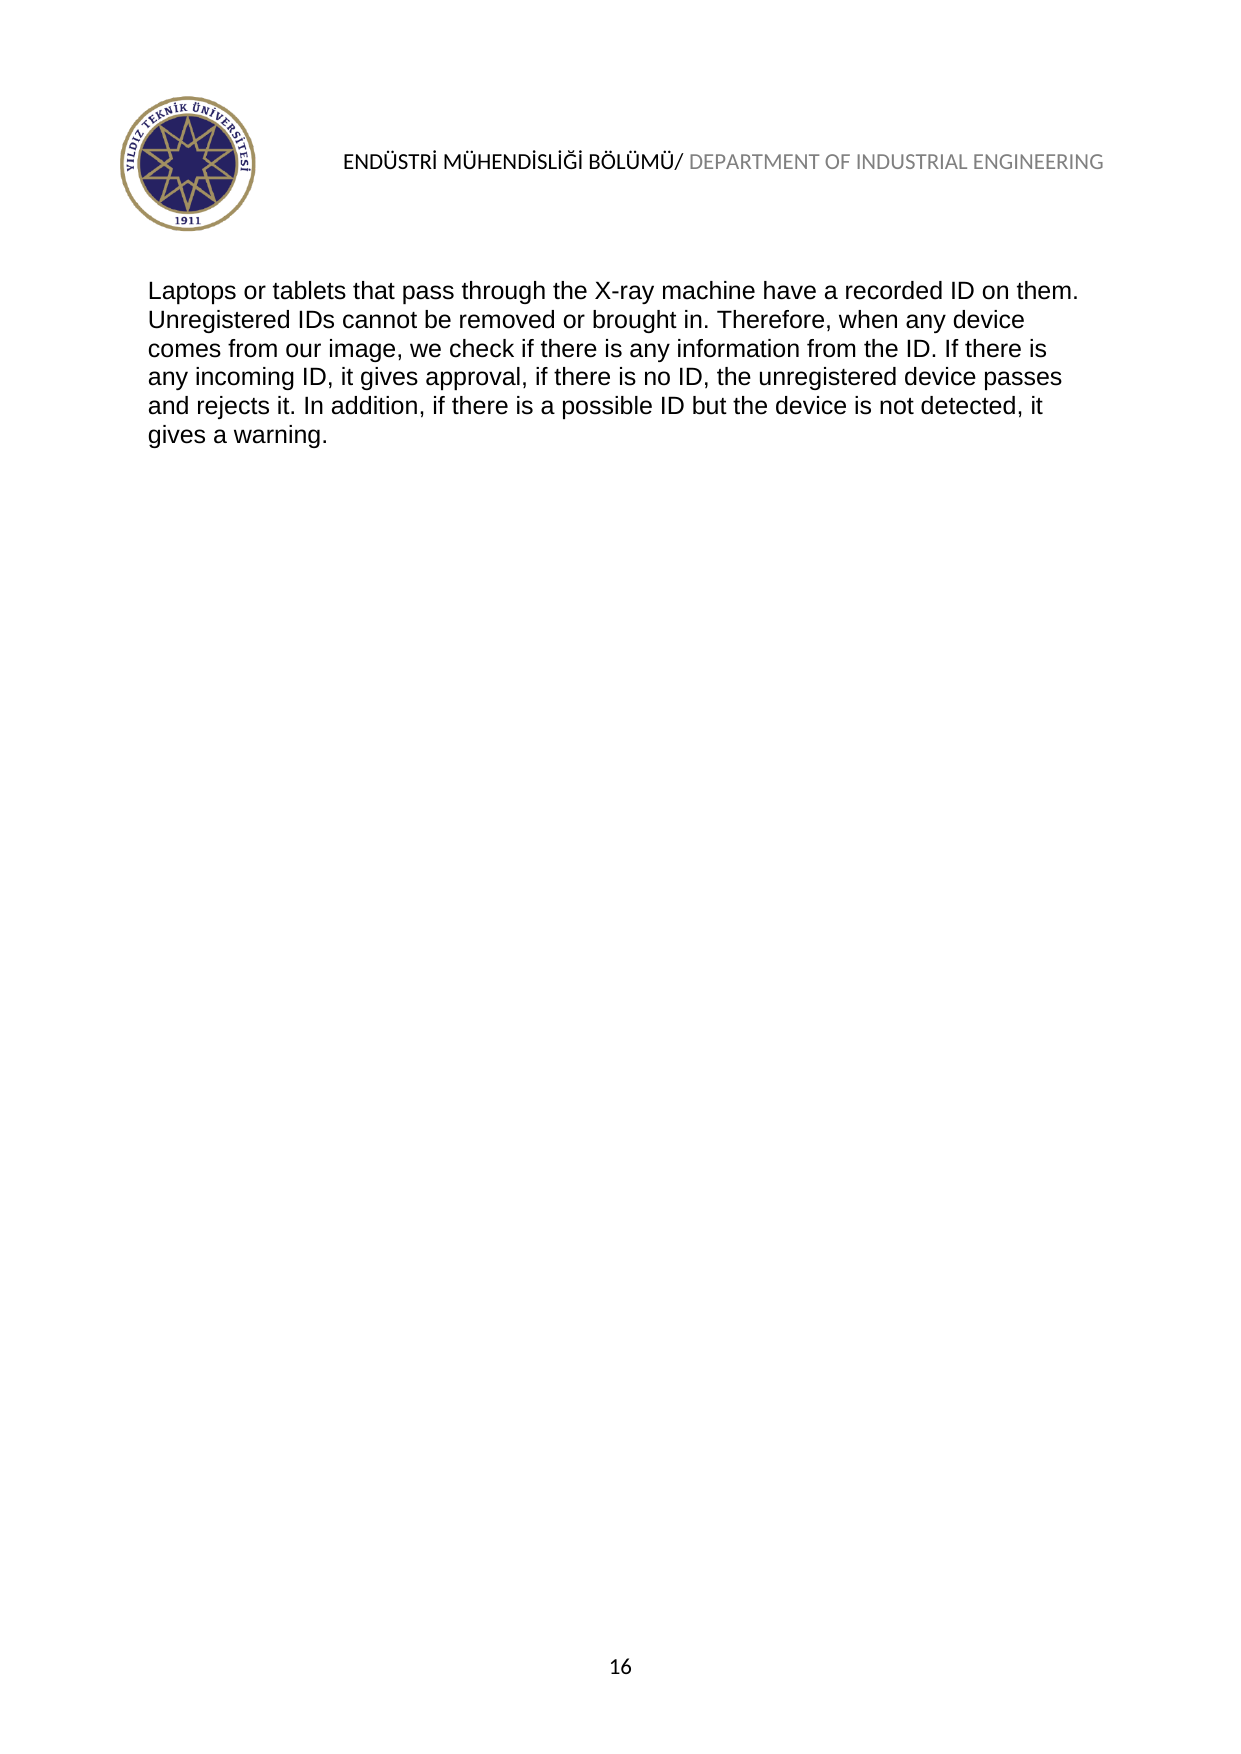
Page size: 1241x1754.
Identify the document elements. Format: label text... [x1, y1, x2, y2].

picture [99, 74, 275, 261]
